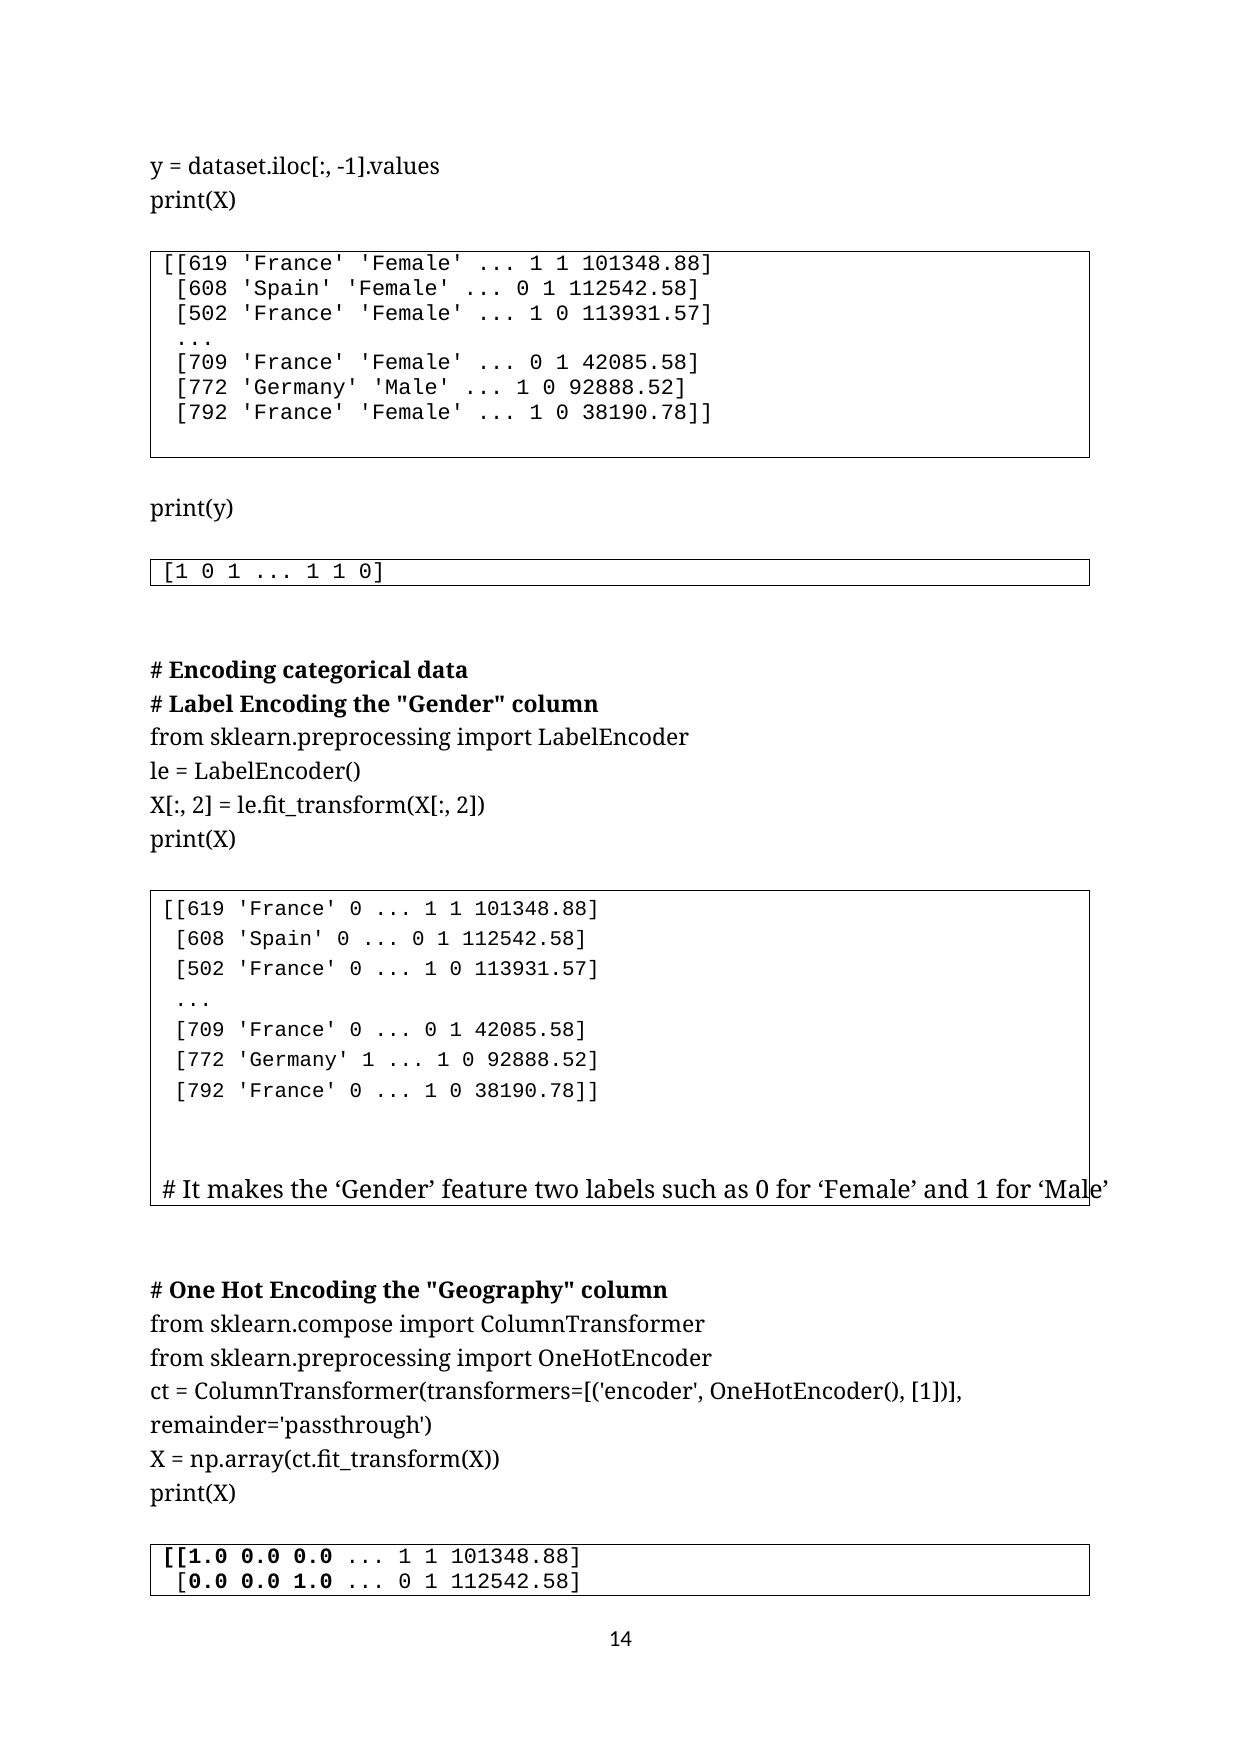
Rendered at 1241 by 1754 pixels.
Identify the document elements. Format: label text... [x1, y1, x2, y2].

table_header [[619 'France' 'Female' ... 1 1 101348.88] [608 'Spain' 'Female' ... 0 1 112542.58] [502 'France' 'Female' ... 1 0 113931.57] ... [709 'France' 'Female' ... 0 1 42085.58] [772 'Germany' 'Male' ... 1 0 92888.52] [792 'France' 'Female' ... 1 0 38190.78]] [151, 252, 1089, 457]
text from sklearn.compose import ColumnTransformer [150, 1308, 1154, 1339]
text y = dataset.iloc[:, -1].values [150, 150, 1154, 181]
text ct = ColumnTransformer(transformers=[('encoder', OneHotEncoder(), [1])], remainder='passthrough') [150, 1375, 1154, 1440]
text # Encoding categorical data [150, 654, 1154, 685]
text # Label Encoding the "Gender" column [150, 687, 1154, 719]
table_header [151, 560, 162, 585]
text X = np.array(ct.fit_transform(X)) [150, 1443, 1154, 1474]
text le = LabelEncoder() [150, 755, 1154, 786]
text # One Hot Encoding the "Geography" column [150, 1274, 1154, 1305]
text from sklearn.preprocessing import OneHotEncoder [150, 1341, 1154, 1373]
text X[:, 2] = le.fit_transform(X[:, 2]) [150, 789, 1154, 820]
text print(X) [150, 1476, 1154, 1508]
text print(y) [150, 492, 1154, 523]
table_header [[619 'France' 0 ... 1 1 101348.88] [608 'Spain' 0 ... 0 1 112542.58] [502 'France' 0 ... 1 0 113931.57] ... [709 'France' 0 ... 0 1 42085.58] [772 'Germany' 1 ... 1 0 92888.52] [792 'France' 0 ... 1 0 38190.78]] # It makes the ‘Gender’ feature two labels such as 0 for ‘Female’ and 1 for ‘Male’ [151, 891, 1089, 1205]
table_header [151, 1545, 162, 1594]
text from sklearn.preprocessing import LabelEncoder [150, 721, 1154, 752]
text print(X) [150, 184, 1154, 215]
text print(X) [150, 822, 1154, 854]
